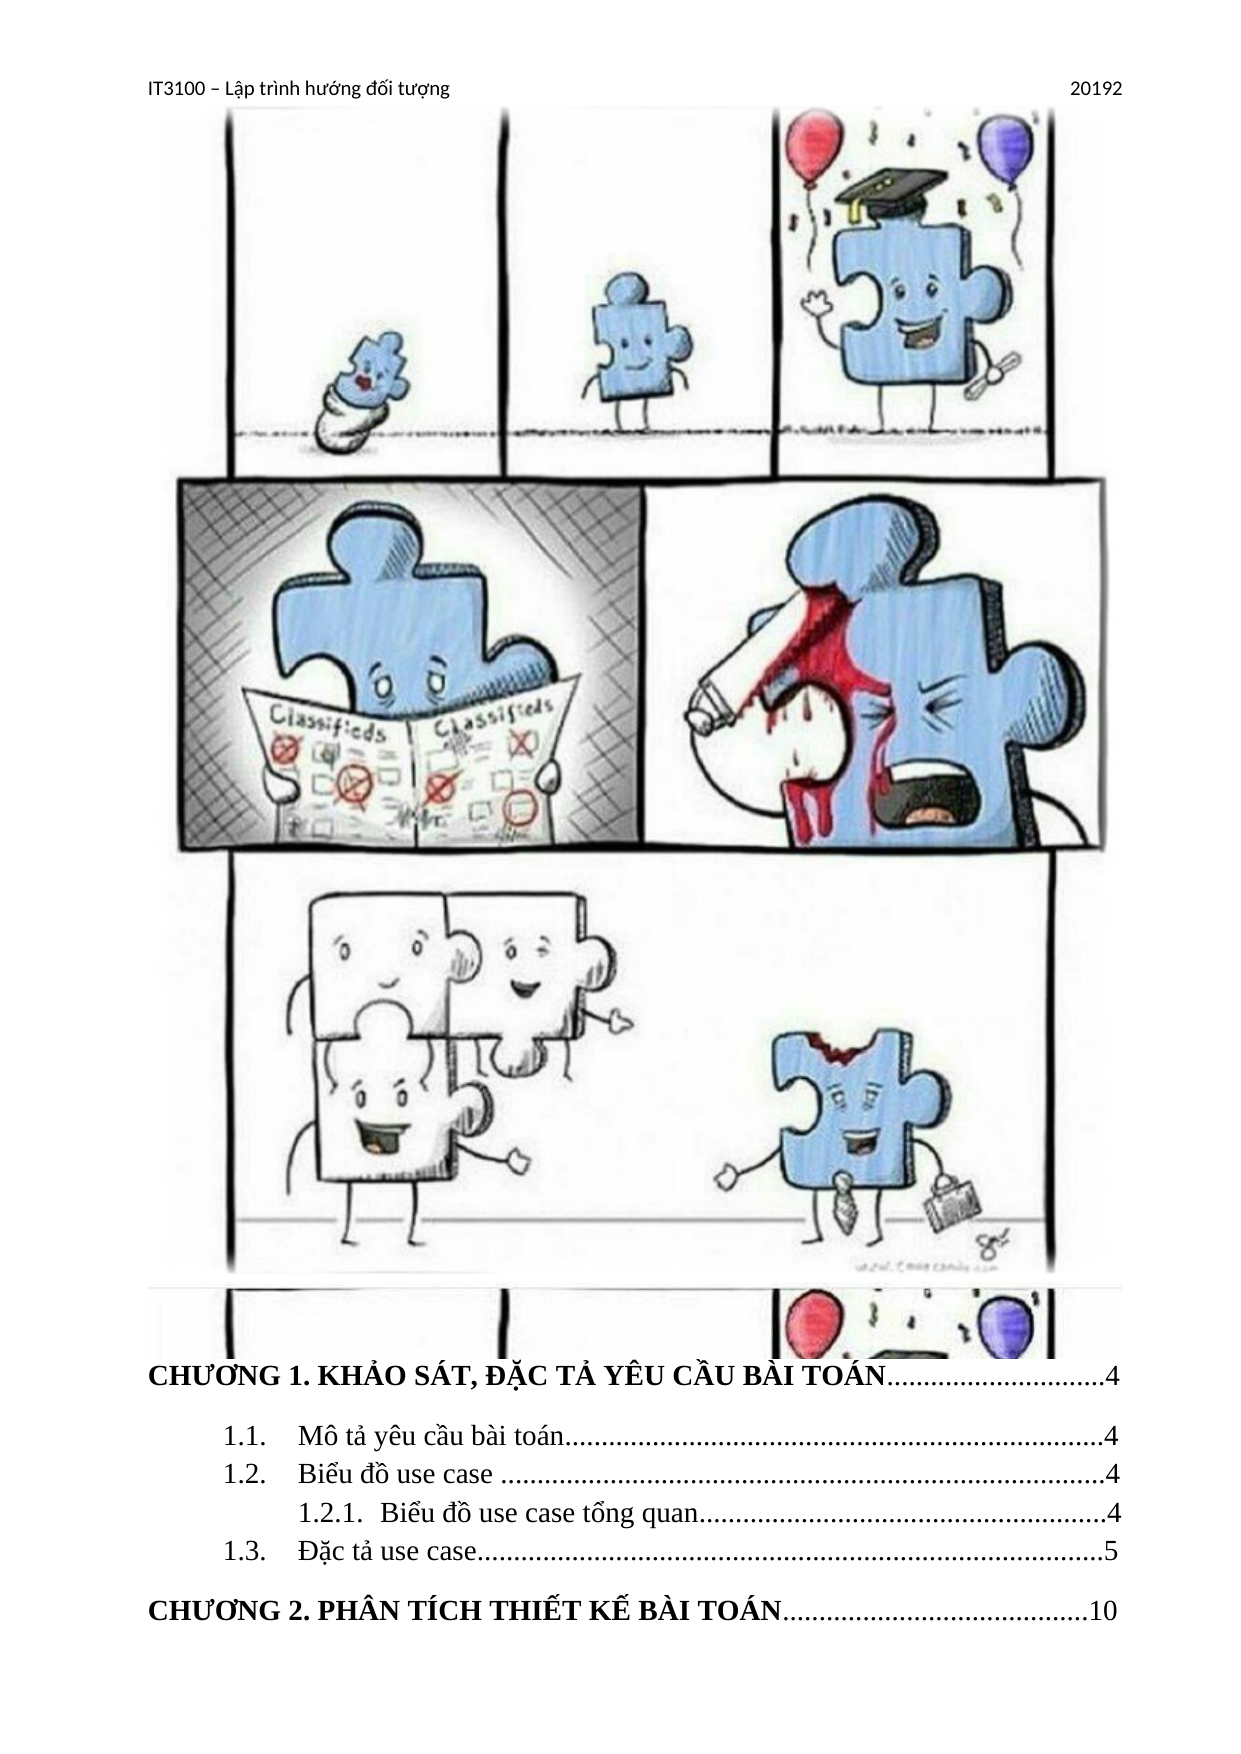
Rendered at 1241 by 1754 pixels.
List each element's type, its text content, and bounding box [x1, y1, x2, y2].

text CHƯƠNG 2. PHÂN TÍCH THIẾT KẾ BÀI TOÁN..........................................10 [148, 1593, 1122, 1626]
list Đặc tả use case......................................................................................5 [223, 1533, 1122, 1567]
list Biểu đồ use case ...................................................................................4 [223, 1456, 1122, 1490]
picture [147, 1282, 1123, 1359]
list Biểu đồ use case tổng quan........................................................4 [298, 1495, 1122, 1528]
text CHƯƠNG 1. KHẢO SÁT, ĐẶC TẢ YÊU CẦU BÀI TOÁN..............................4 [148, 1359, 1122, 1392]
picture [177, 130, 1093, 1253]
list Mô tả yêu cầu bài toán..........................................................................4 [223, 1418, 1122, 1451]
